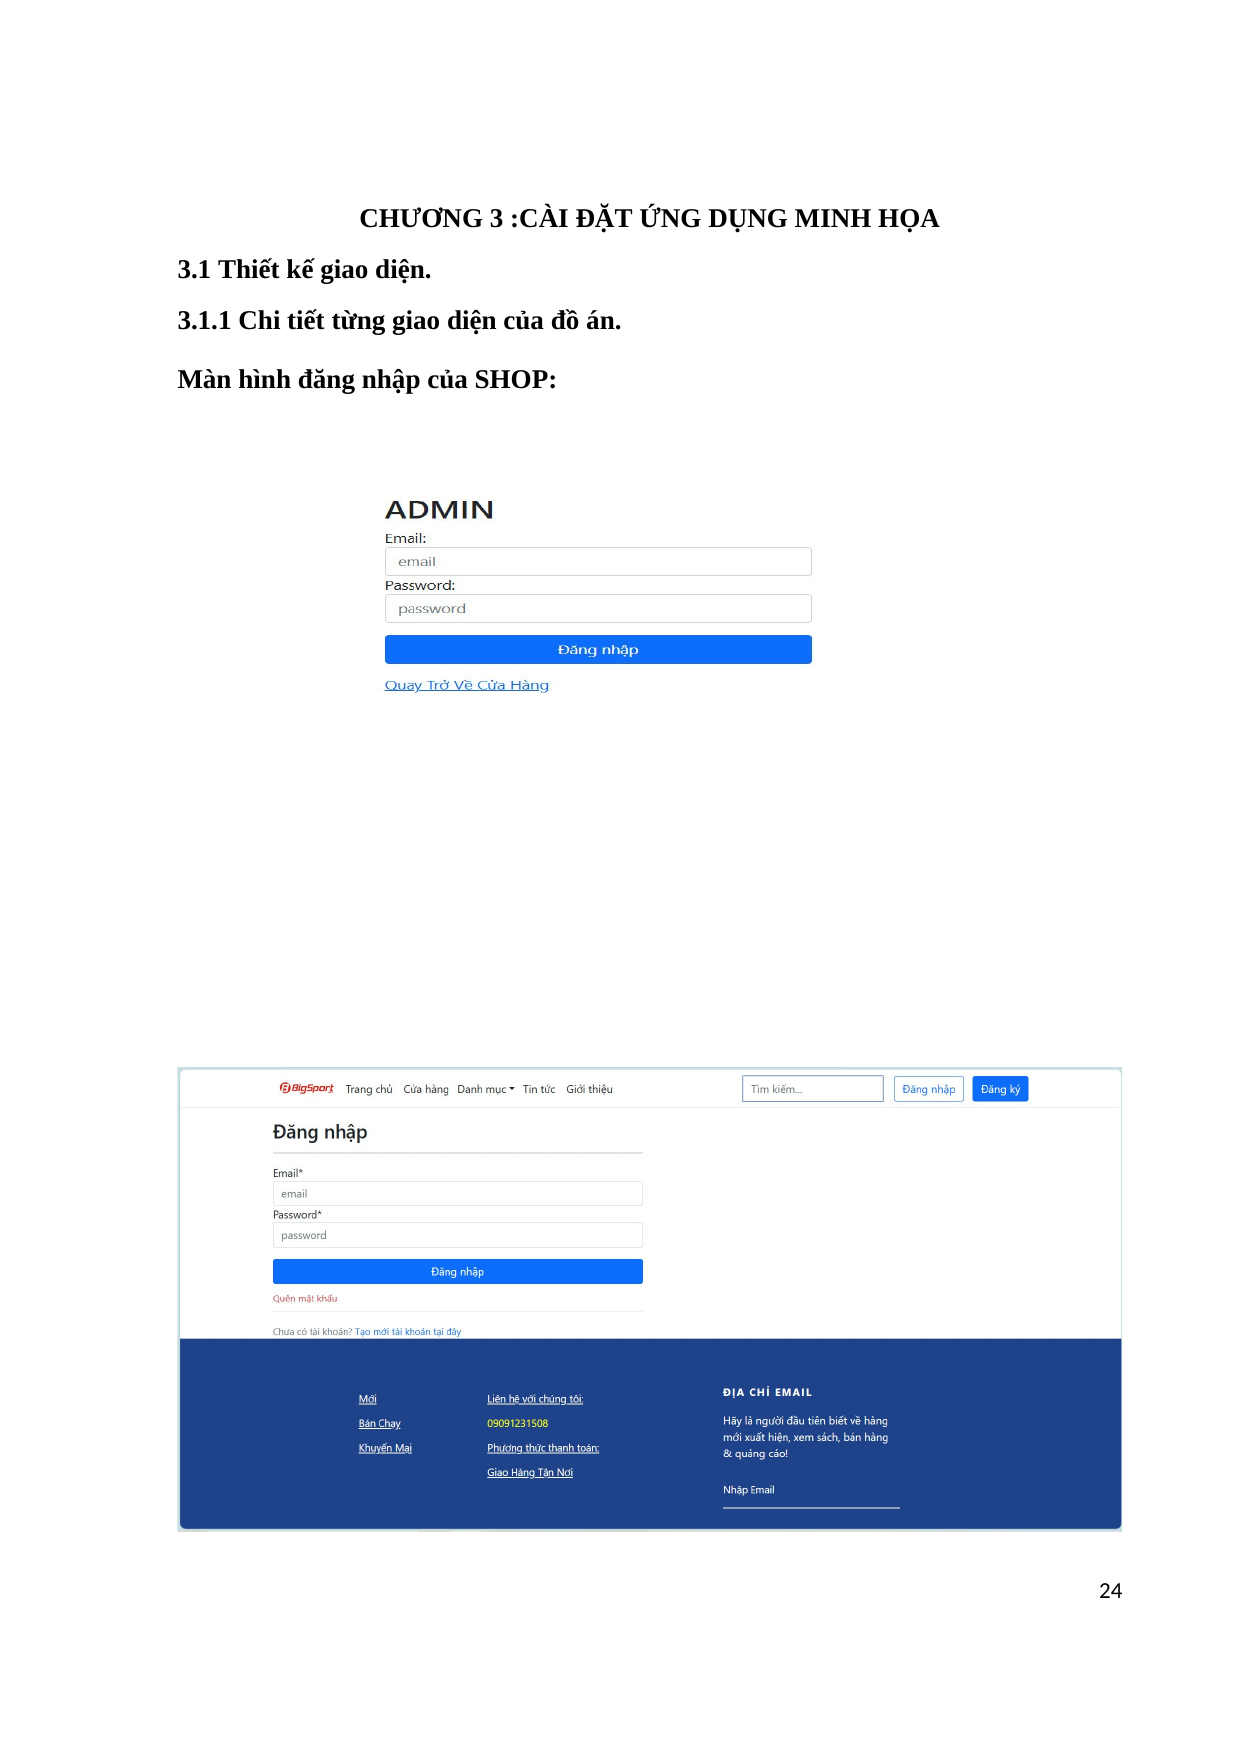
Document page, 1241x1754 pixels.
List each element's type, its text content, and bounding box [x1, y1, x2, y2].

picture [177, 1067, 1123, 1532]
subtitle 3.1.1 Chi tiết từng giao diện của đồ án. [177, 304, 1122, 335]
subtitle 3.1 Thiết kế giao diện. [177, 253, 1122, 284]
text Màn hình đăng nhập của SHOP: [177, 363, 1122, 394]
subtitle CHƯƠNG 3 :CÀI ĐẶT ỨNG DỤNG MINH HỌA [177, 202, 1122, 233]
picture [177, 422, 1123, 1042]
